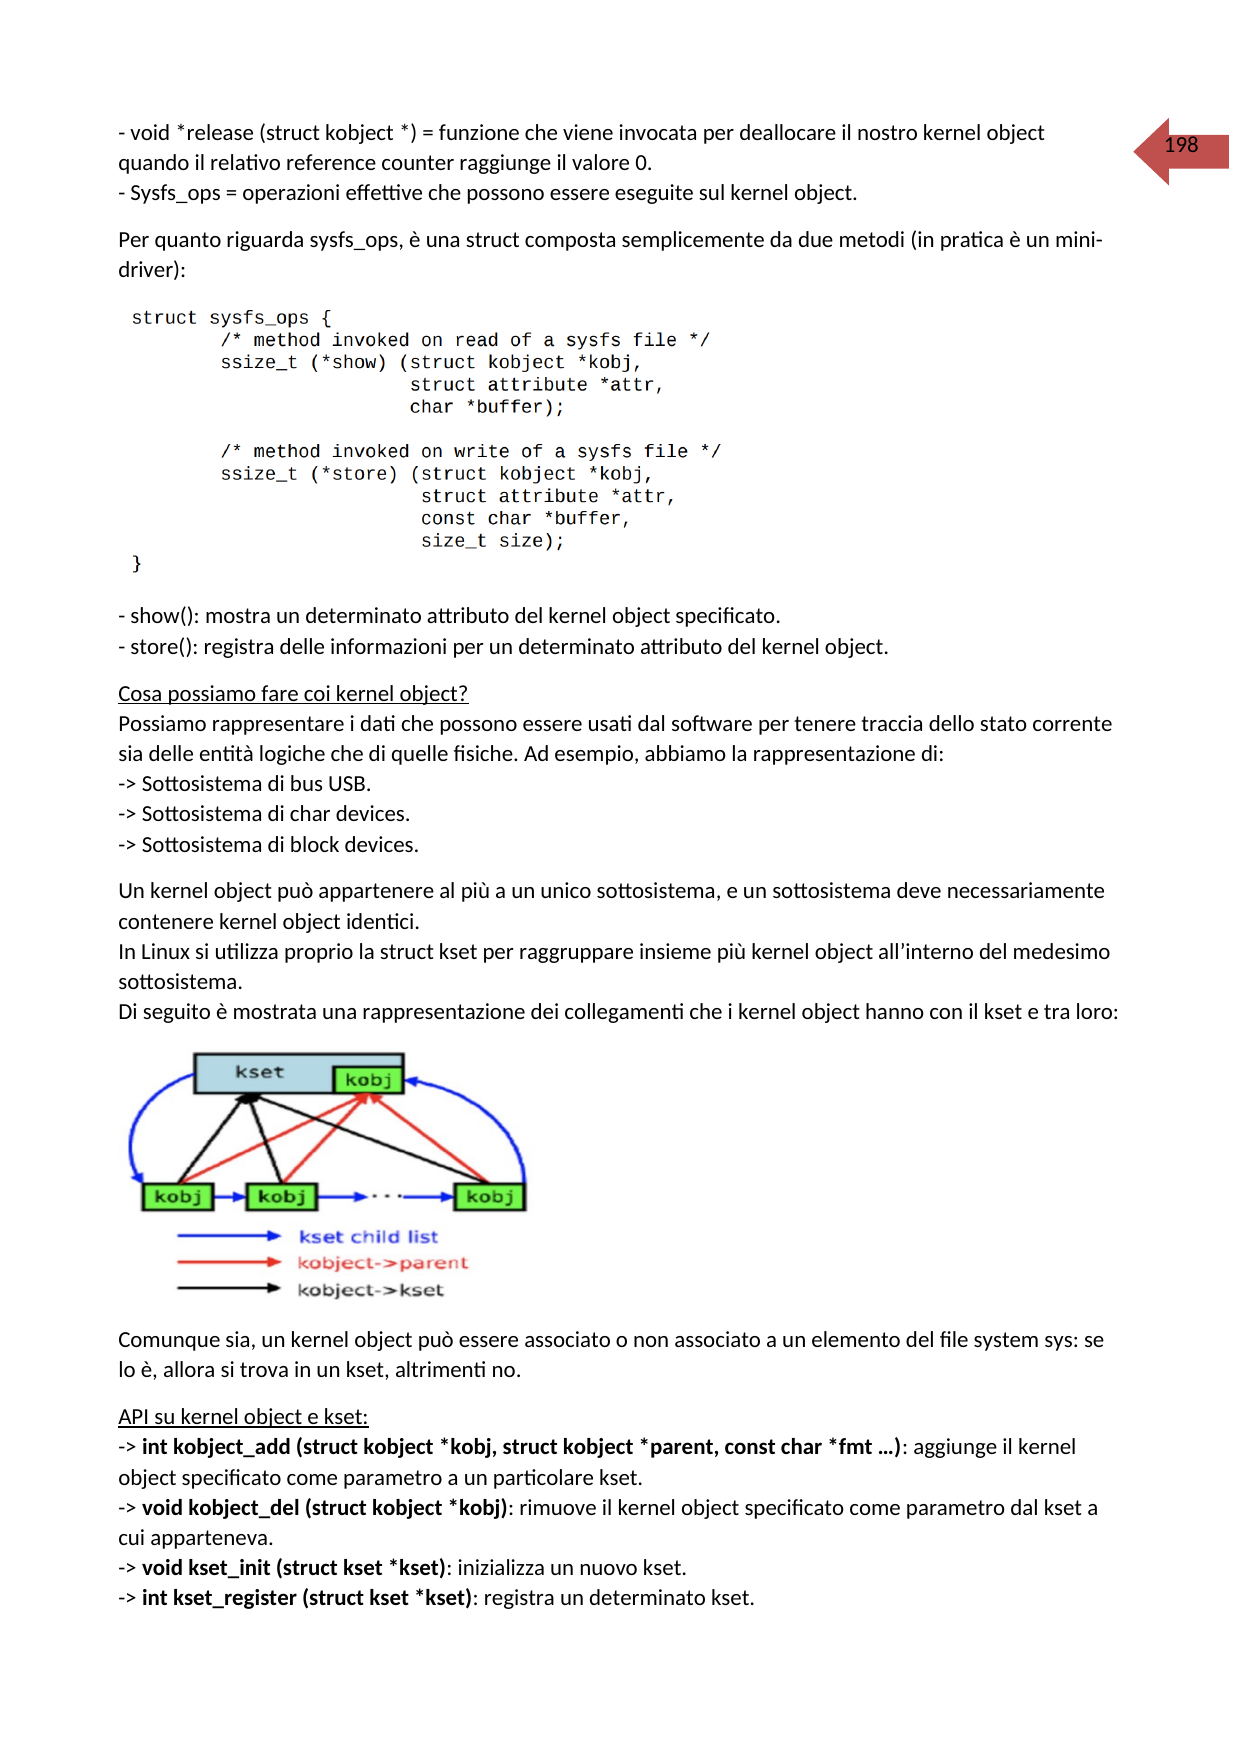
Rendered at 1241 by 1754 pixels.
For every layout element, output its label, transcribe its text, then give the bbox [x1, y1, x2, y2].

text Un kernel object può appartenere al più a un unico sottosistema, e un sottosistema deve necessariamente contenere kernel object identici. In Linux si utilizza proprio la struct kset per raggruppare insieme più kernel object all’interno del medesimo sottosistema. Di seguito è mostrata una rappresentazione dei collegamenti che i kernel object hanno con il kset e tra loro: [118, 877, 1122, 1026]
picture [118, 302, 745, 583]
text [118, 118, 1122, 207]
text Per quanto riguarda sysfs_ops, è una struct composta semplicemente da due metodi (in pratica è un mini-driver): [118, 225, 1122, 284]
picture [118, 1044, 539, 1307]
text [118, 1402, 1122, 1612]
text Comunque sia, un kernel object può essere associato o non associato a un elemento del file system sys: se lo è, allora si trova in un kset, altrimenti no. [118, 1325, 1122, 1383]
text Cosa possiamo fare coi kernel object? Possiamo rappresentare i dati che possono essere usati dal software per tenere traccia dello stato corrente sia delle entità logiche che di quelle fisiche. Ad esempio, abbiamo la rappresentazione di: -> Sottosistema di bus USB. -> Sottosistema di char devices. -> Sottosistema di block devices. [118, 679, 1122, 858]
text - show(): mostra un determinato attributo del kernel object specificato. - store(): registra delle informazioni per un determinato attributo del kernel object. [118, 602, 1122, 660]
